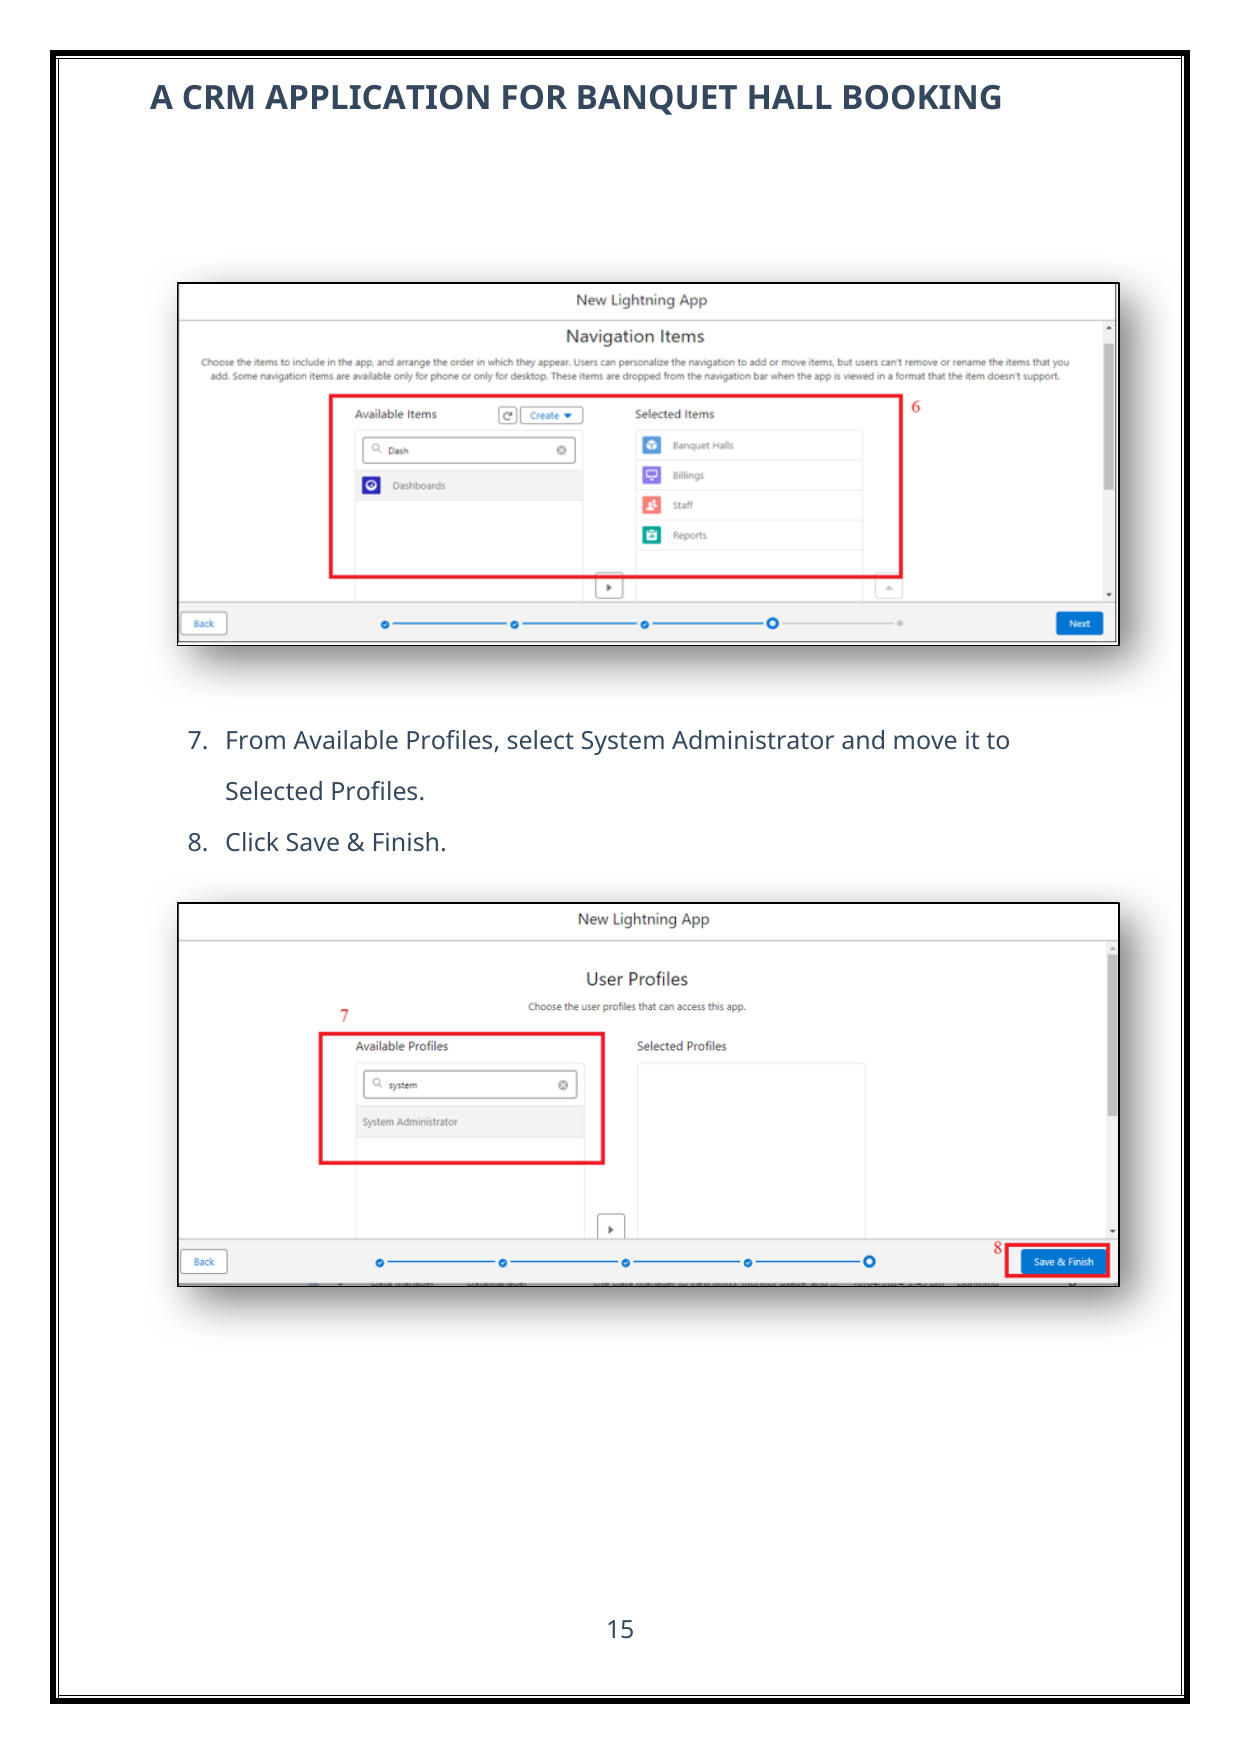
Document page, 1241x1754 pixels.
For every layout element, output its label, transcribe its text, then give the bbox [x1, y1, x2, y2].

picture [178, 904, 1118, 1286]
list From Available Profiles, select System Administrator and move it to Selected Profiles. [187, 722, 1090, 808]
list Click Save & Finish. [187, 824, 1090, 859]
picture [178, 284, 1118, 645]
